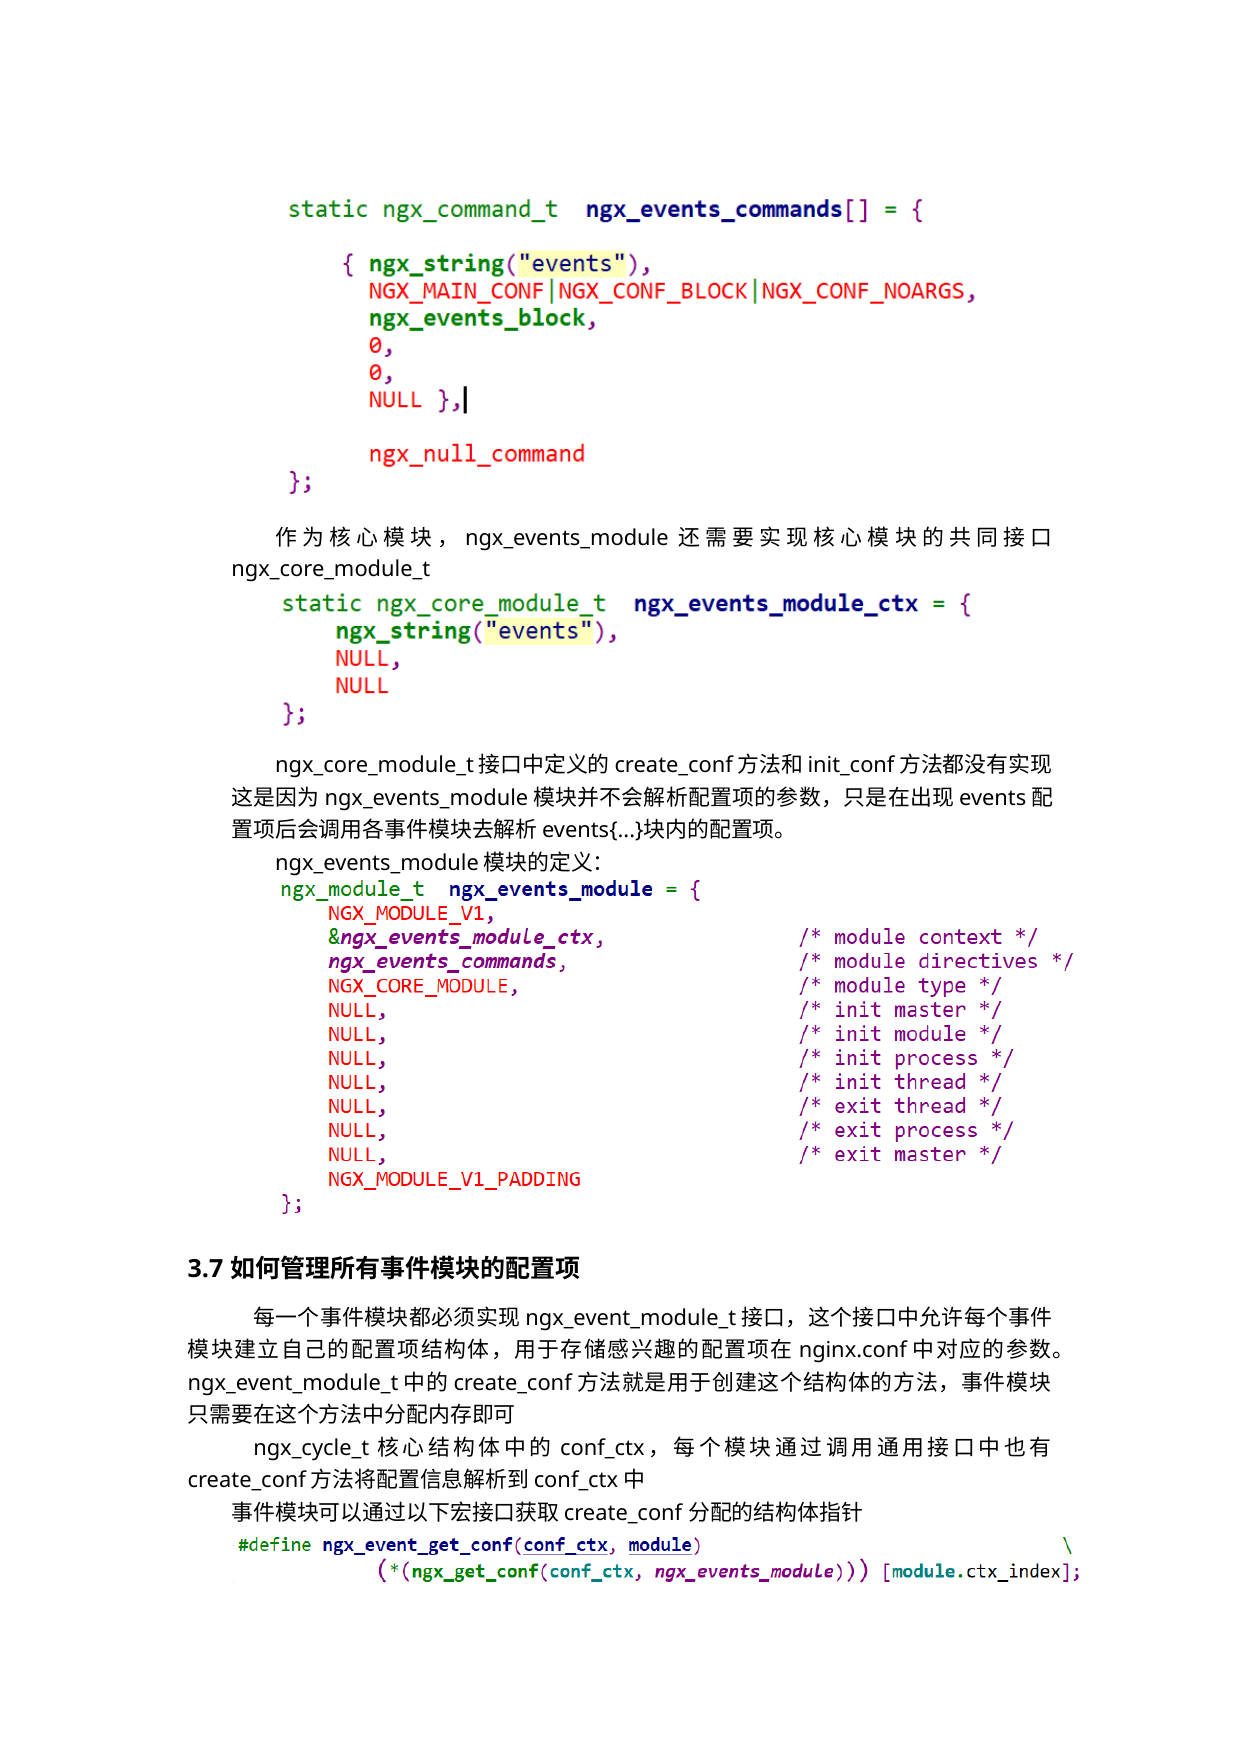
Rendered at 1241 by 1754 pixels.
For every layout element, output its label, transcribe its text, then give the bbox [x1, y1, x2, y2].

picture [275, 877, 1141, 1225]
text ngx_cycle_t核心结构体中的conf_ctx，每个模块通过调用通用接口中也有create_conf方法将配置信息解析到conf_ctx 中 [187, 1429, 1053, 1494]
text 作为核心模块，ngx_events_module还需要实现核心模块的共同接口ngx_core_module_t [231, 519, 1053, 584]
picture [275, 584, 1009, 732]
picture [275, 194, 1011, 495]
text ngx_core_module_t接口中定义的create_conf方法和init_conf方法都没有实现这是因为ngx_events_module模块并不会解析配置项的参数，只是在出现events配置项后会调用各事件模块去解析events{...}块内的配置项。 [231, 747, 1053, 844]
text ngx_events_module模块的定义： [231, 844, 1053, 877]
picture [231, 1527, 1097, 1592]
text 3.7 如何管理所有事件模块的配置项 [187, 1234, 1053, 1299]
text 每一个事件模块都必须实现ngx_event_module_t接口，这个接口中允许每个事件模块建立自己的配置项结构体，用于存储感兴趣的配置项在nginx.conf中对应的参数。ngx_event_module_t中的create_conf方法就是用于创建这个结构体的方法，事件模块只需要在这个方法中分配内存即可 [187, 1299, 1053, 1429]
text 事件模块可以通过以下宏接口获取create_conf 分配的结构体指针 [187, 1494, 1053, 1527]
